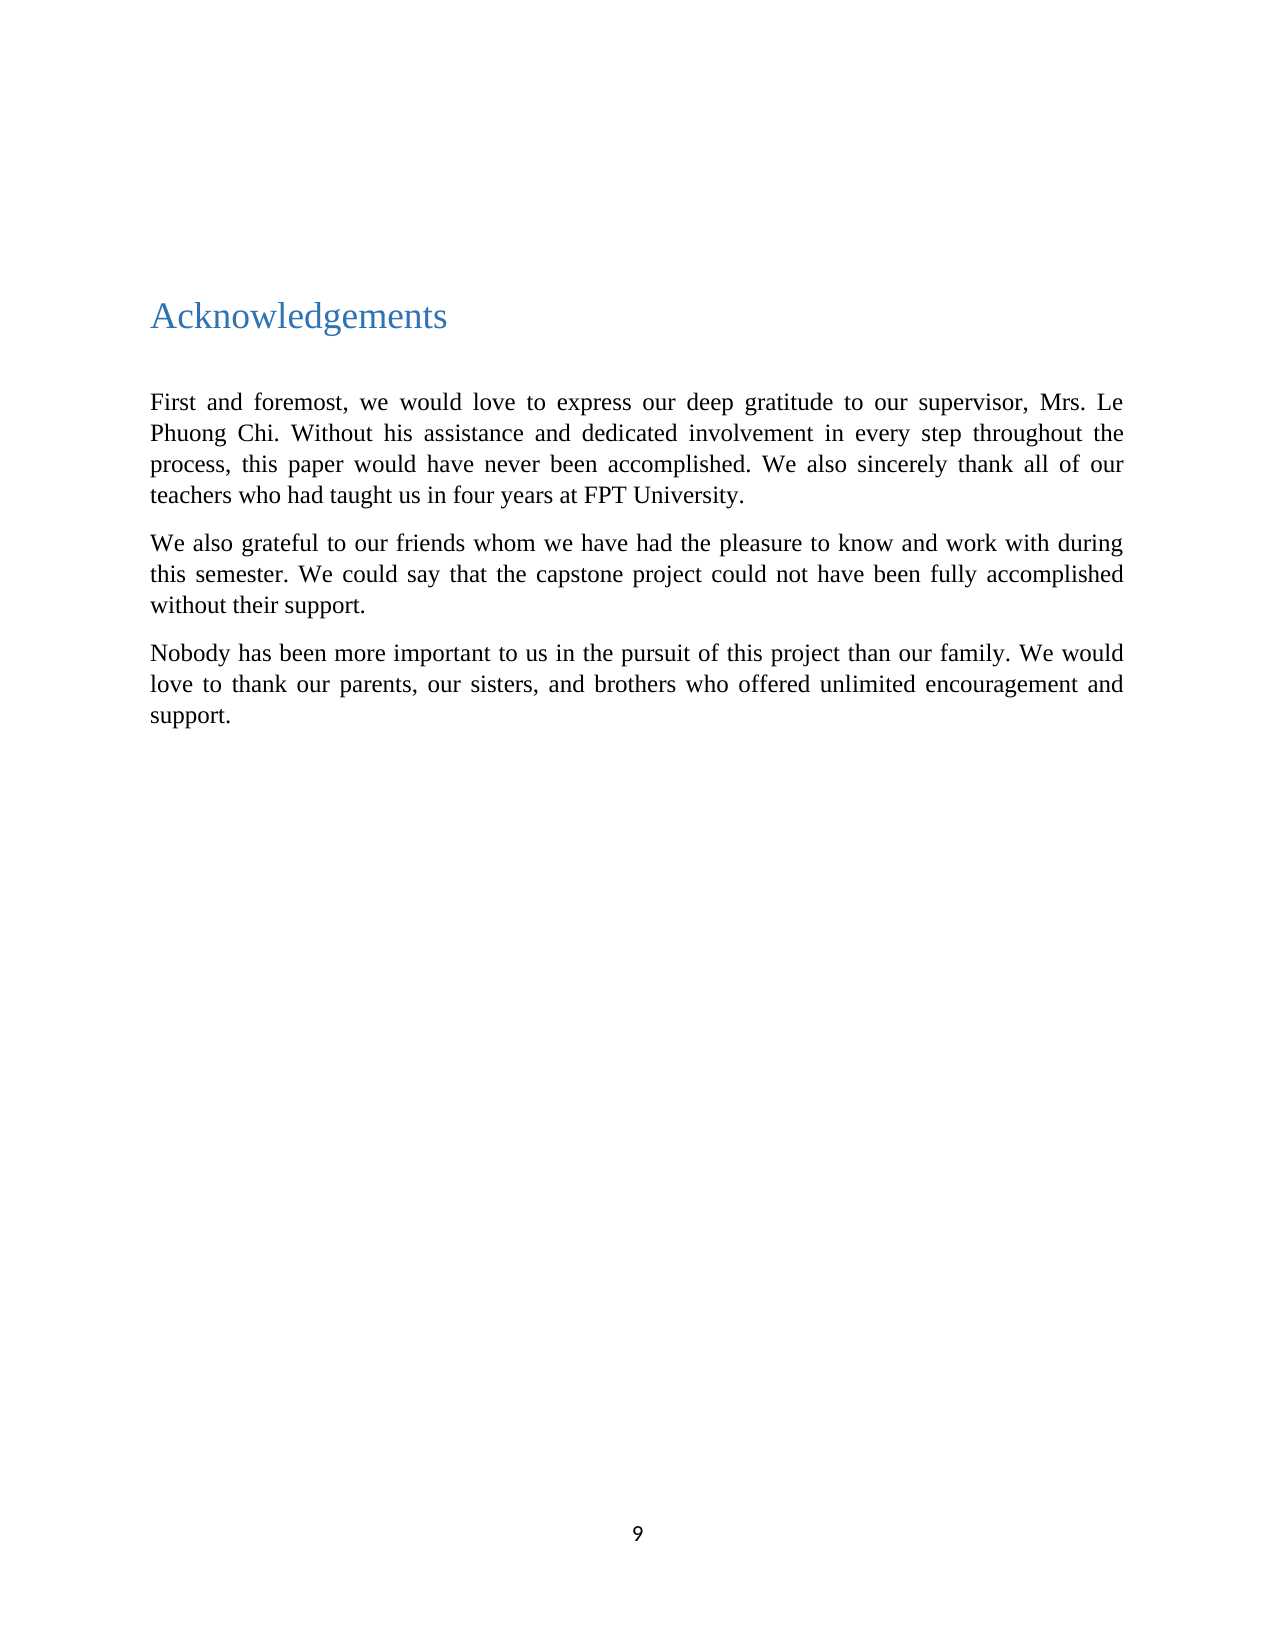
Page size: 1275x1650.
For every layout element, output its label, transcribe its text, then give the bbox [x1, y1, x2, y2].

text Nobody has been more important to us in the pursuit of this project than our family. We would love to thank our parents, our sisters, and brothers who offered unlimited encouragement and support. [150, 638, 1125, 728]
subtitle Acknowledgements [150, 294, 1125, 337]
text We also grateful to our friends whom we have had the pleasure to know and work with during this semester. We could say that the capstone project could not have been fully accomplished without their support. [150, 528, 1125, 619]
text First and foremost, we would love to express our deep gratitude to our supervisor, Mrs. Le Phuong Chi. Without his assistance and dedicated involvement in every step throughout the process, this paper would have never been accomplished. We also sincerely thank all of our teachers who had taught us in four years at FPT University. [150, 387, 1125, 509]
